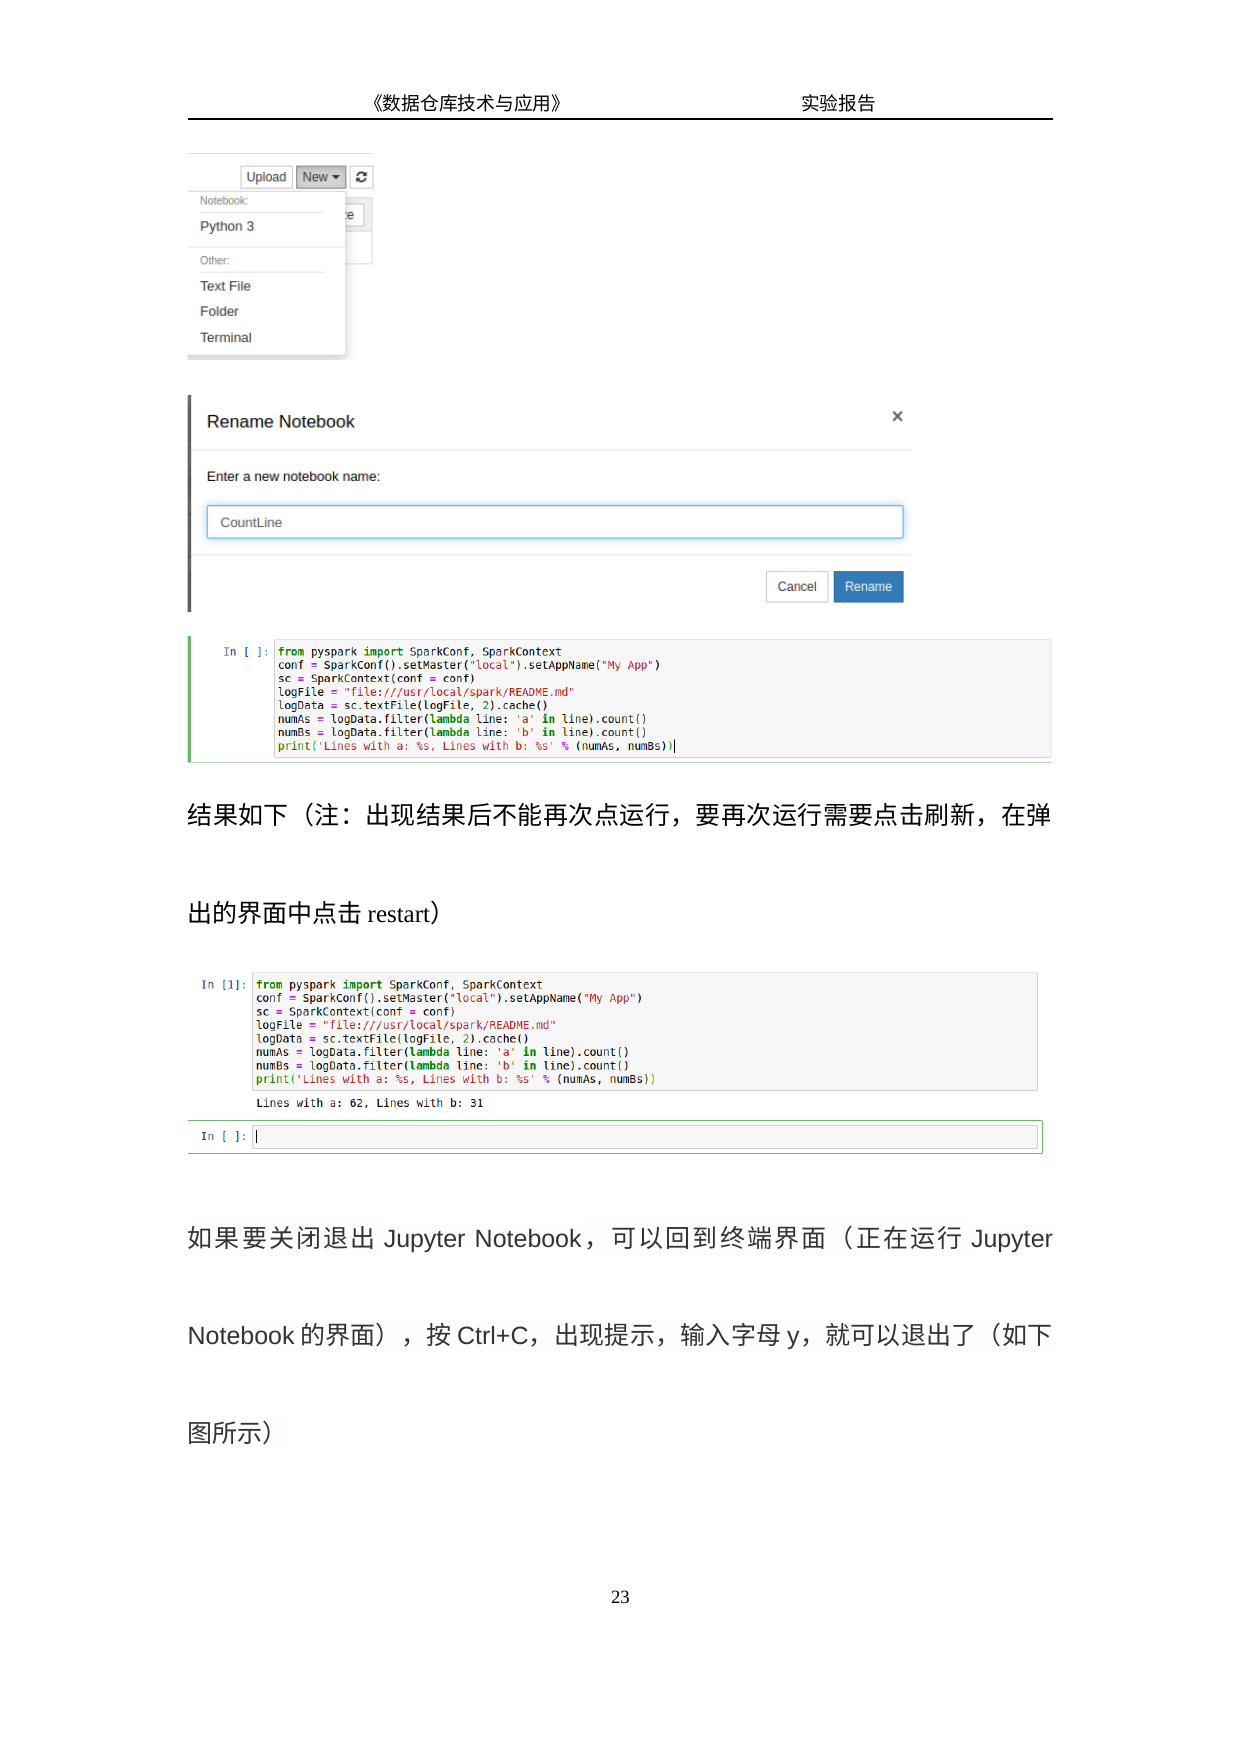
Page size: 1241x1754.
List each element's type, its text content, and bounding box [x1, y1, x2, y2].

text 如果要关闭退出Jupyter Notebook，可以回到终端界面（正在运行Jupyter Notebook的界面），按Ctrl+C，出现提示，输入字母y，就可以退出了（如下图所示） [187, 1204, 1053, 1464]
text 结果如下（注：出现结果后不能再次点运行，要再次运行需要点击刷新，在弹出的界面中点击restart） [187, 781, 1053, 944]
picture [187, 636, 1052, 766]
picture [187, 961, 1052, 1158]
picture [187, 153, 380, 360]
picture [187, 395, 912, 612]
